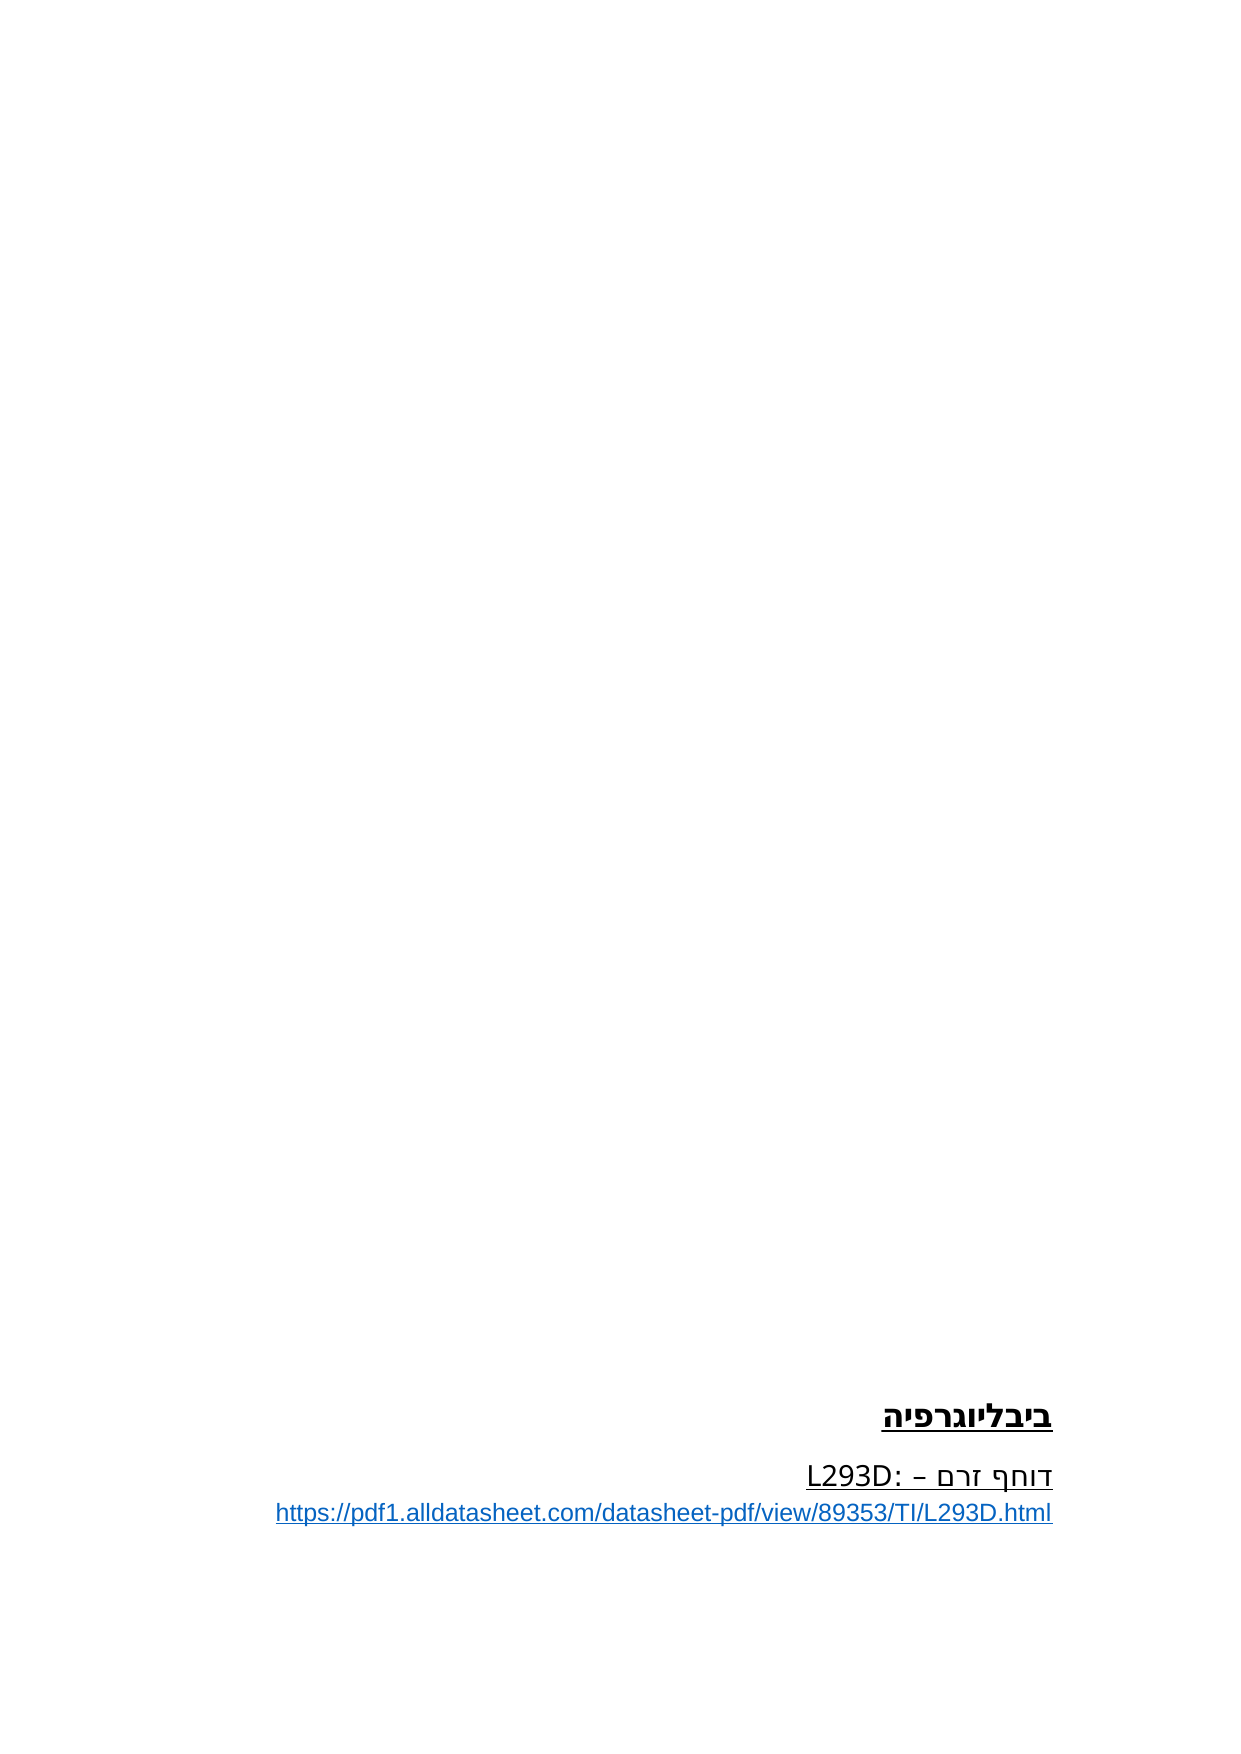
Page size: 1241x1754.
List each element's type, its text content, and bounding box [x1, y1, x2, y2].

text https://pdf1.alldatasheet.com/datasheet-pdf/view/89353/TI/L293D.html [187, 1498, 1053, 1527]
subtitle ביבליוגרפיה [187, 1397, 1053, 1436]
subtitle דוחף זרם – :L293D [187, 1455, 1053, 1495]
